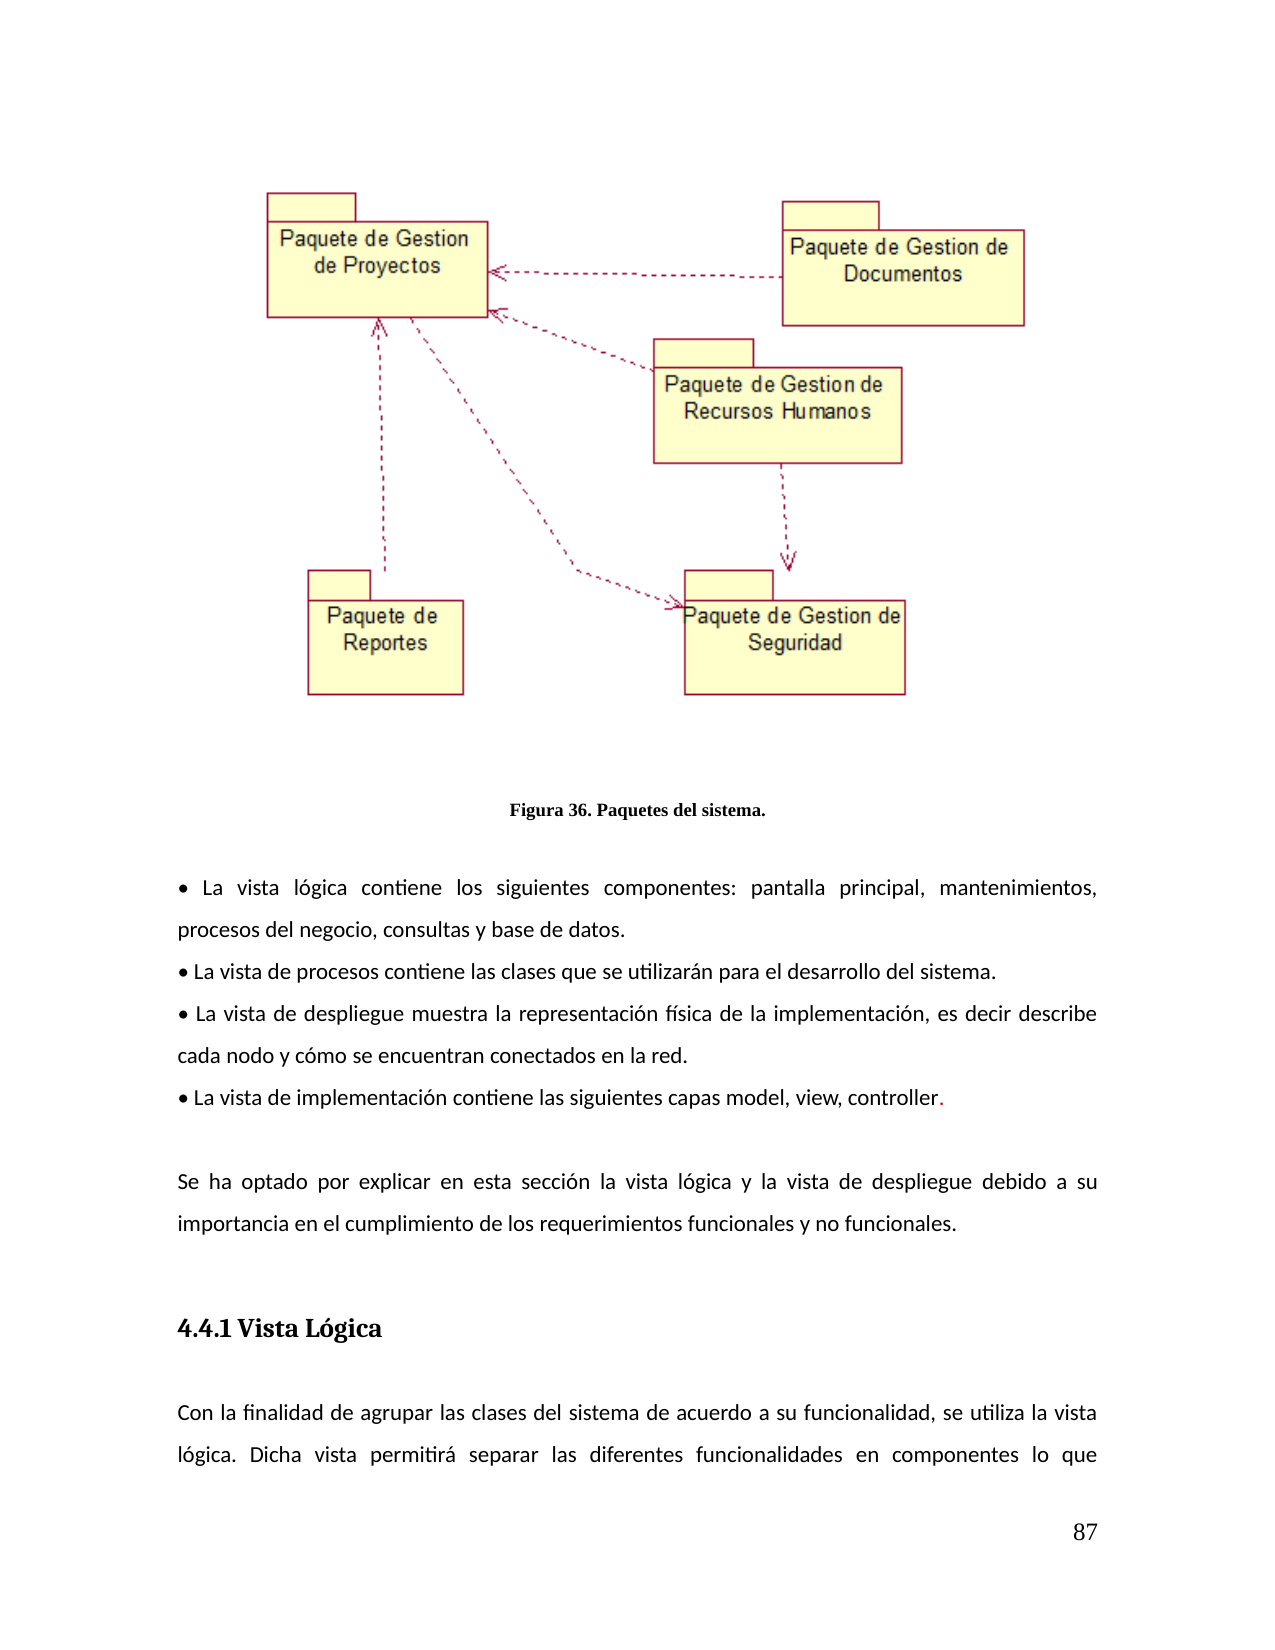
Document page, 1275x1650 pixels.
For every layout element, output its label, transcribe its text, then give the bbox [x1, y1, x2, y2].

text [177, 1398, 1098, 1468]
text • La vista lógica contiene los siguientes componentes: pantalla principal, mantenimientos, procesos del negocio, consultas y base de datos. [177, 873, 1098, 943]
text Se ha optado por explicar en esta sección la vista lógica y la vista de despliegue debido a su importancia en el cumplimiento de los requerimientos funcionales y no funcionales. [177, 1167, 1098, 1237]
text • La vista de procesos contiene las clases que se utilizarán para el desarrollo del sistema. [177, 957, 1098, 985]
text Figura 36. Paquetes del sistema. [177, 799, 1098, 820]
subtitle 4.4.1 Vista Lógica [177, 1313, 1098, 1345]
picture [241, 147, 1034, 785]
text • La vista de implementación contiene las siguientes capas model, view, controller. [177, 1083, 1098, 1111]
text • La vista de despliegue muestra la representación física de la implementación, es decir describe cada nodo y cómo se encuentran conectados en la red. [177, 999, 1098, 1069]
